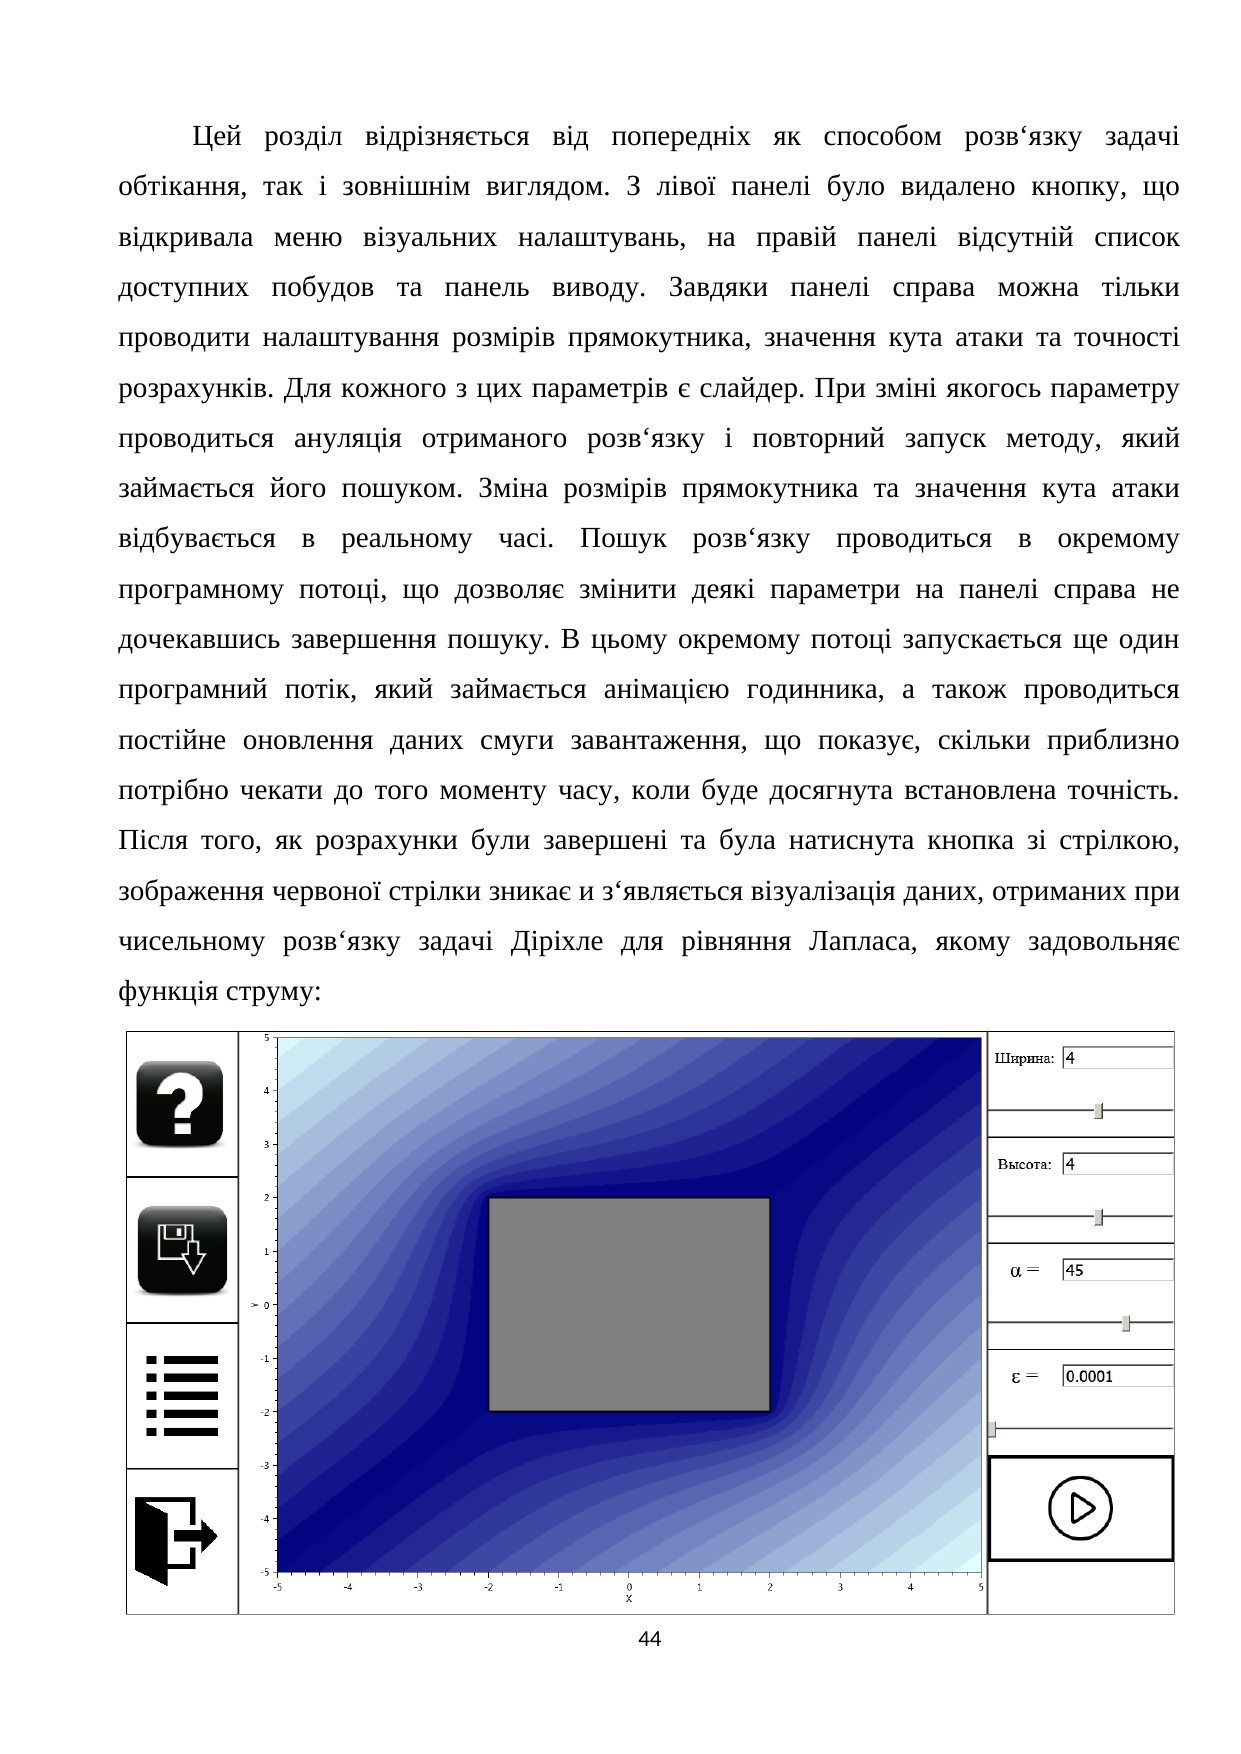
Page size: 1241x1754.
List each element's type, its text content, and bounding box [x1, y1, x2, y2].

picture [118, 1023, 1182, 1622]
text Цей розділ відрізняється від попередніх як способом розв‘язку задачі обтікання, так і зовнішнім виглядом. З лівої панелі було видалено кнопку, що відкривала меню візуальних налаштувань, на правій панелі відсутній список доступних побудов та панель виводу. Завдяки панелі справа можна тільки проводити налаштування розмірів прямокутника, значення кута атаки та точності розрахунків. Для кожного з цих параметрів є слайдер. При зміні якогось параметру проводиться ануляція отриманого розв‘язку і повторний запуск методу, який займається його пошуком. Зміна розмірів прямокутника та значення кута атаки відбувається в реальному часі. Пошук розв‘язку проводиться в окремому програмному потоці, що дозволяє змінити деякі параметри на панелі справа не дочекавшись завершення пошуку. В цьому окремому потоці запускається ще один програмний потік, який займається анімацією годинника, а також проводиться постійне оновлення даних смуги завантаження, що показує, скільки приблизно потрібно чекати до того моменту часу, коли буде досягнута встановлена точність. Після того, як розрахунки були завершені та була натиснута кнопка зі стрілкою, зображення червоної стрілки зникає и з‘являється візуалізація даних, отриманих при чисельному розв‘язку задачі Діріхле для рівняння Лапласа, якому задовольняє функція струму: [118, 118, 1181, 1007]
